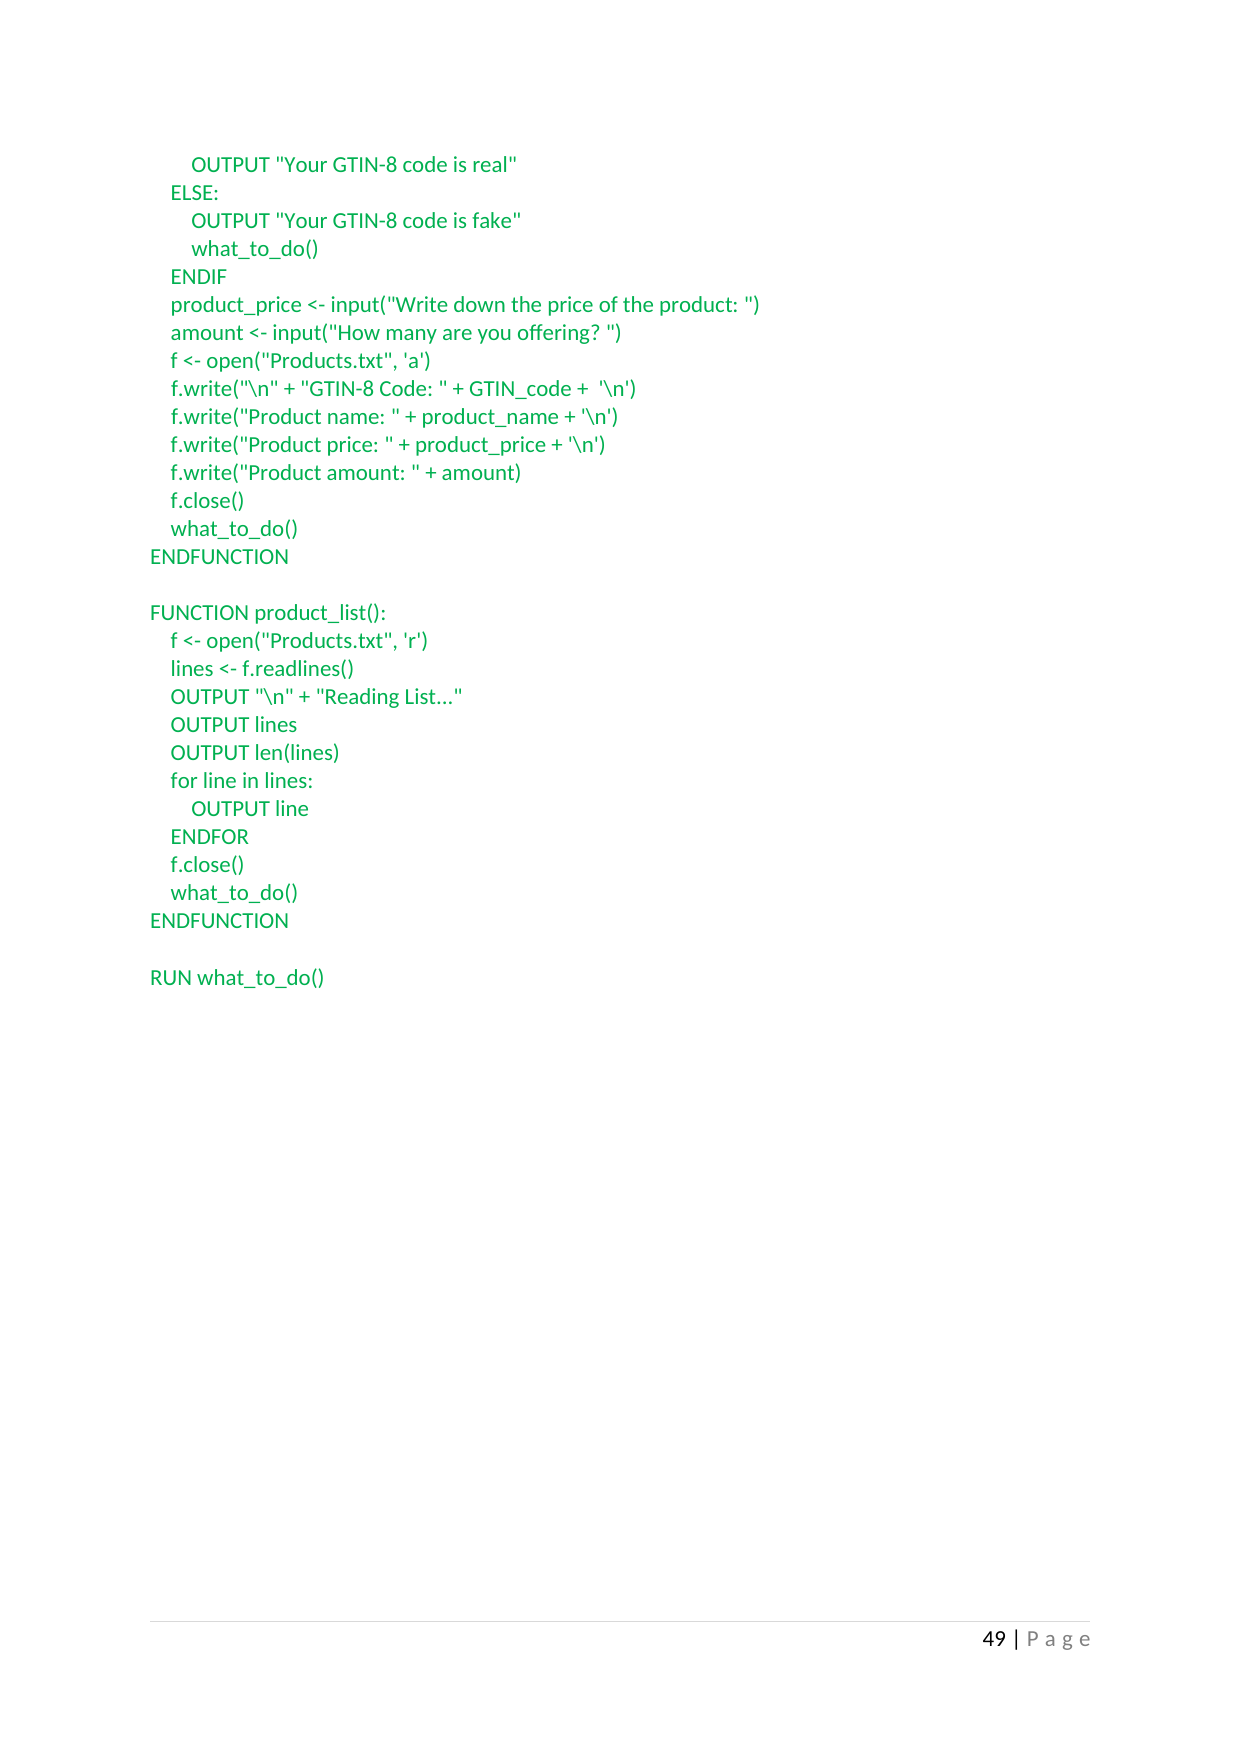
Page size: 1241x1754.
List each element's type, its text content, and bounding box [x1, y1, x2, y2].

text for line in lines: [150, 766, 1090, 794]
text OUTPUT "Your GTIN-8 code is real" [150, 150, 1090, 178]
text OUTPUT lines [150, 710, 1090, 738]
text OUTPUT len(lines) [150, 738, 1090, 766]
text what_to_do() [150, 514, 1090, 542]
text f.write("Product price: " + product_price + '\n') [150, 430, 1090, 458]
text OUTPUT "Your GTIN-8 code is fake" [150, 206, 1090, 234]
text what_to_do() [150, 878, 1090, 907]
text ELSE: [150, 178, 1090, 206]
text ENDFUNCTION [150, 907, 1090, 934]
text OUTPUT "\n" + "Reading List..." [150, 682, 1090, 710]
text f.close() [150, 486, 1090, 514]
text f.write("Product name: " + product_name + '\n') [150, 402, 1090, 430]
text ENDFUNCTION [150, 542, 1090, 570]
text f.write("\n" + "GTIN-8 Code: " + GTIN_code + '\n') [150, 374, 1090, 402]
text FUNCTION product_list(): [150, 598, 1090, 626]
text f <- open("Products.txt", 'a') [150, 346, 1090, 374]
text RUN what_to_do() [150, 963, 1090, 991]
text f.write("Product amount: " + amount) [150, 458, 1090, 486]
text what_to_do() [150, 234, 1090, 262]
text lines <- f.readlines() [150, 654, 1090, 682]
text OUTPUT line [150, 794, 1090, 822]
text ENDIF [150, 262, 1090, 290]
text amount <- input("How many are you offering? ") [150, 318, 1090, 346]
text product_price <- input("Write down the price of the product: ") [150, 290, 1090, 318]
text ENDFOR [150, 822, 1090, 851]
text f <- open("Products.txt", 'r') [150, 626, 1090, 654]
text f.close() [150, 851, 1090, 878]
